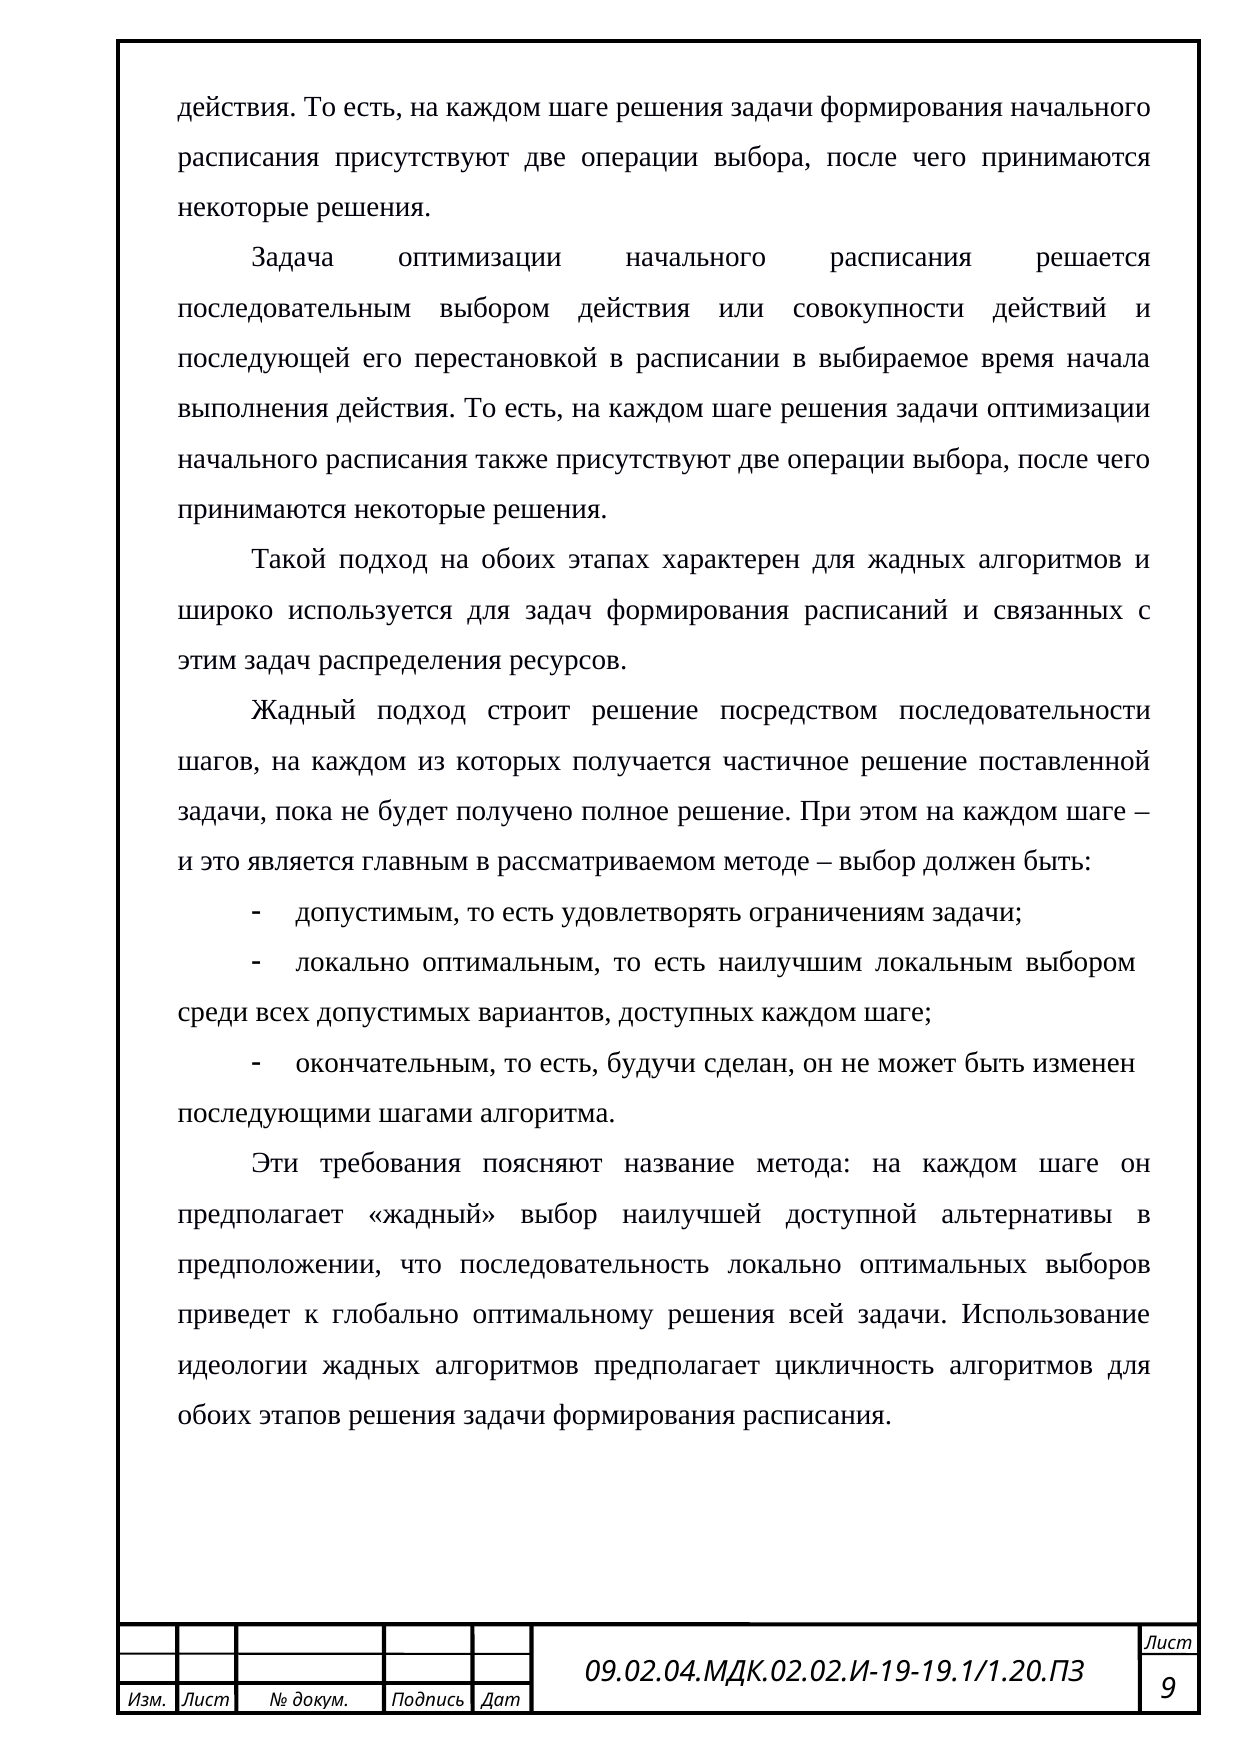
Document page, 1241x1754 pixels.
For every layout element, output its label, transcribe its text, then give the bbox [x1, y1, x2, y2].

list допустимым, то есть удовлетворять ограничениям задачи; [177, 894, 1137, 927]
text Жадный подход строит решение посредством последовательности шагов, на каждом из которых получается частичное решение поставленной задачи, пока не будет получено полное решение. При этом на каждом шаге – и это является главным в рассматриваемом методе – выбор должен быть: [177, 692, 1152, 877]
text Такой подход на обоих этапах характерен для жадных алгоритмов и широко используется для задач формирования расписаний и связанных с этим задач распределения ресурсов. [177, 541, 1152, 676]
text Эти требования поясняют название метода: на каждом шаге он предполагает «жадный» выбор наилучшей доступной альтернативы в предположении, что последовательность локально оптимальных выборов приведет к глобально оптимальному решения всей задачи. Использование идеологии жадных алгоритмов предполагает цикличность алгоритмов для обоих этапов решения задачи формирования расписания. [177, 1146, 1152, 1431]
list окончательным, то есть, будучи сделан, он не может быть изменен последующими шагами алгоритма. [177, 1045, 1137, 1129]
list локально оптимальным, то есть наилучшим локальным выбором среди всех допустимых вариантов, доступных каждом шаге; [177, 944, 1137, 1028]
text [177, 89, 1152, 223]
text Задача оптимизации начального расписания решается последовательным выбором действия или совокупности действий и последующей его перестановкой в расписании в выбираемое время начала выполнения действия. То есть, на каждом шаге решения задачи оптимизации начального расписания также присутствуют две операции выбора, после чего принимаются некоторые решения. [177, 239, 1152, 525]
